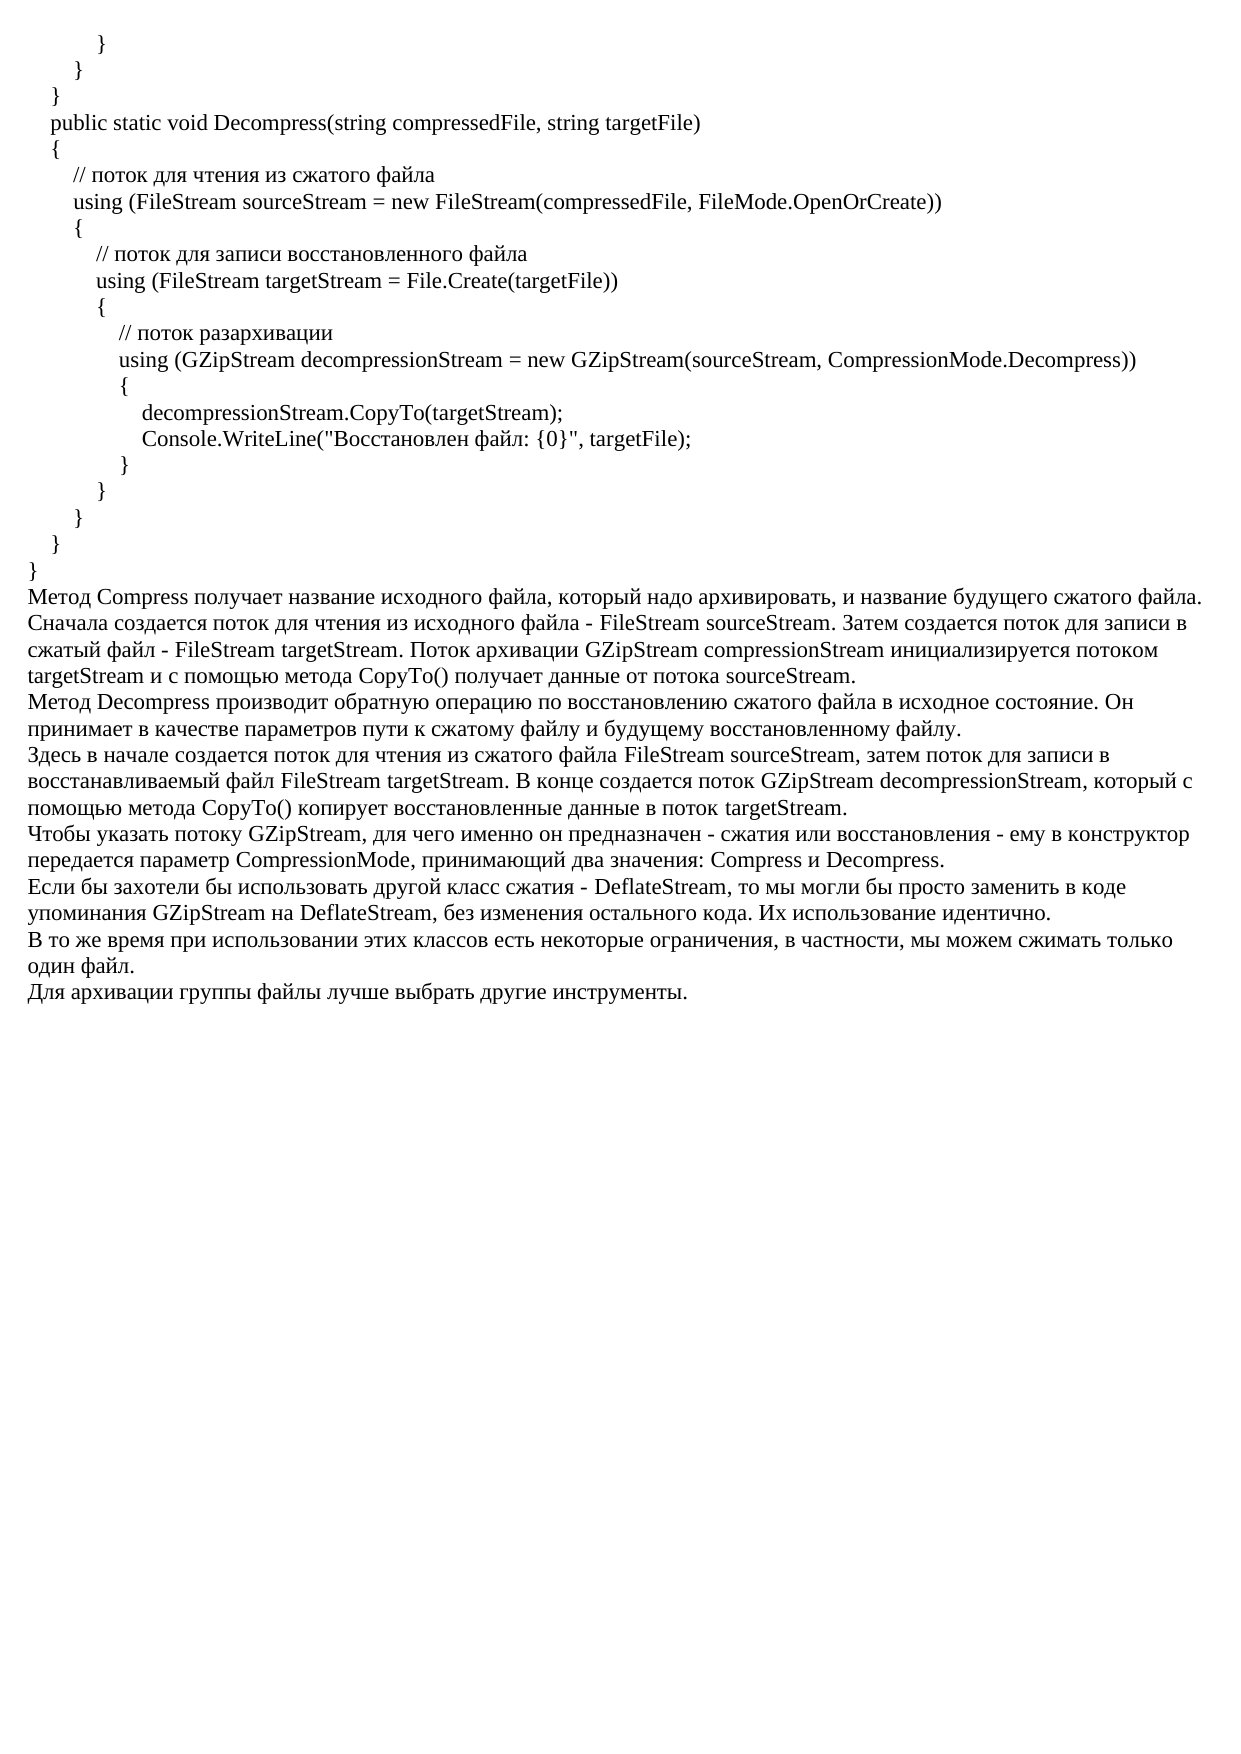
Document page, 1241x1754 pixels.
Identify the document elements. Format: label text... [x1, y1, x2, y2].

text { [27, 293, 1211, 319]
text { [27, 135, 1211, 161]
text Console.WriteLine("Восстановлен файл: {0}", targetFile); [27, 425, 1211, 451]
text Для архивации группы файлы лучше выбрать другие инструменты. [27, 978, 1211, 1005]
text } [27, 557, 1211, 583]
text В то же время при использовании этих классов есть некоторые ограничения, в частности, мы можем сжимать только один файл. [27, 926, 1211, 978]
text Сначала создается поток для чтения из исходного файла - FileStream sourceStream. Затем создается поток для записи в сжатый файл - FileStream targetStream. Поток архивации GZipStream compressionStream инициализируется потоком targetStream и с помощью метода CopyTo() получает данные от потока sourceStream. [27, 609, 1211, 688]
text Здесь в начале создается поток для чтения из сжатого файла FileStream sourceStream, затем поток для записи в восстанавливаемый файл FileStream targetStream. В конце создается поток GZipStream decompressionStream, который с помощью метода CopyTo() копирует восстановленные данные в поток targetStream. [27, 741, 1211, 820]
text } [27, 56, 1211, 82]
text } [27, 82, 1211, 109]
text // поток разархивации [27, 319, 1211, 346]
text using (GZipStream decompressionStream = new GZipStream(sourceStream, CompressionMode.Decompress)) [27, 346, 1211, 372]
text // поток для записи восстановленного файла [27, 240, 1211, 267]
text Метод Compress получает название исходного файла, который надо архивировать, и название будущего сжатого файла. [27, 583, 1211, 609]
text decompressionStream.CopyTo(targetStream); [27, 398, 1211, 425]
text Метод Decompress производит обратную операцию по восстановлению сжатого файла в исходное состояние. Он принимает в качестве параметров пути к сжатому файлу и будущему восстановленному файлу. [27, 688, 1211, 741]
text } [27, 451, 1211, 478]
text } [27, 29, 1211, 56]
text public static void Decompress(string compressedFile, string targetFile) [27, 109, 1211, 135]
text // поток для чтения из сжатого файла [27, 161, 1211, 188]
text Если бы захотели бы использовать другой класс сжатия - DeflateStream, то мы могли бы просто заменить в коде упоминания GZipStream на DeflateStream, без изменения остального кода. Их использование идентично. [27, 873, 1211, 926]
text } [27, 504, 1211, 530]
text } [27, 478, 1211, 504]
text } [27, 530, 1211, 557]
text Чтобы указать потоку GZipStream, для чего именно он предназначен - сжатия или восстановления - ему в конструктор передается параметр CompressionMode, принимающий два значения: Compress и Decompress. [27, 820, 1211, 873]
text { [27, 214, 1211, 240]
text { [27, 372, 1211, 398]
text using (FileStream targetStream = File.Create(targetFile)) [27, 267, 1211, 293]
text using (FileStream sourceStream = new FileStream(compressedFile, FileMode.OpenOrCreate)) [27, 188, 1211, 214]
